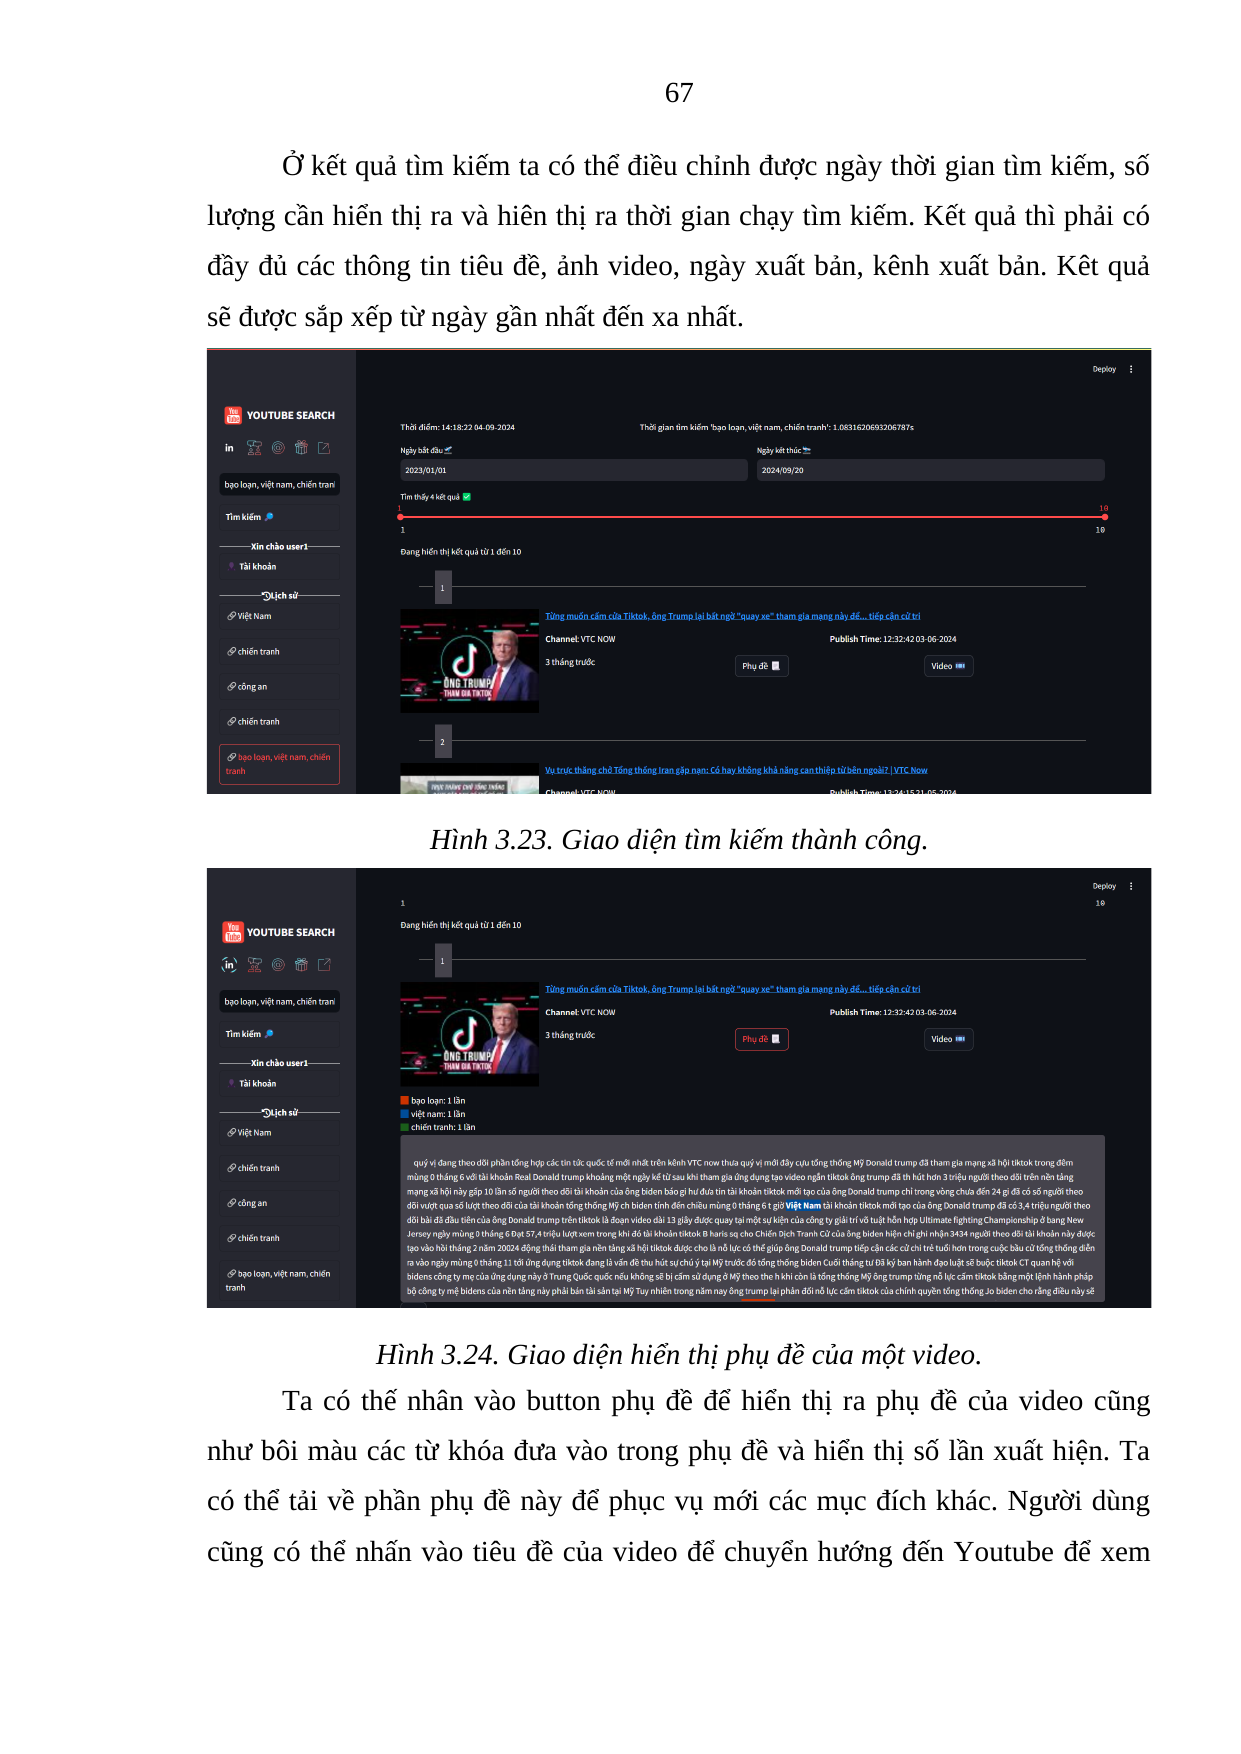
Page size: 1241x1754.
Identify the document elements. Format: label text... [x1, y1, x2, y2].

text Ở kết quả tìm kiếm ta có thể điều chỉnh được ngày thời gian tìm kiếm, số lượng cần hiển thị ra và hiên thị ra thời gian chạy tìm kiếm. Kết quả thì phải có đầy đủ các thông tin tiêu đề, ảnh video, ngày xuất bản, kênh xuất bản. Kêt quả sẽ được sắp xếp từ ngày gần nhất đến xa nhất. [207, 148, 1152, 332]
picture [206, 348, 1152, 794]
picture [206, 868, 1152, 1308]
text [207, 1383, 1152, 1567]
text Hình 3.23. Giao diện tìm kiếm thành công. [207, 822, 1152, 856]
text Hình 3.24. Giao diện hiển thị phụ đề của một video. [207, 1337, 1152, 1370]
